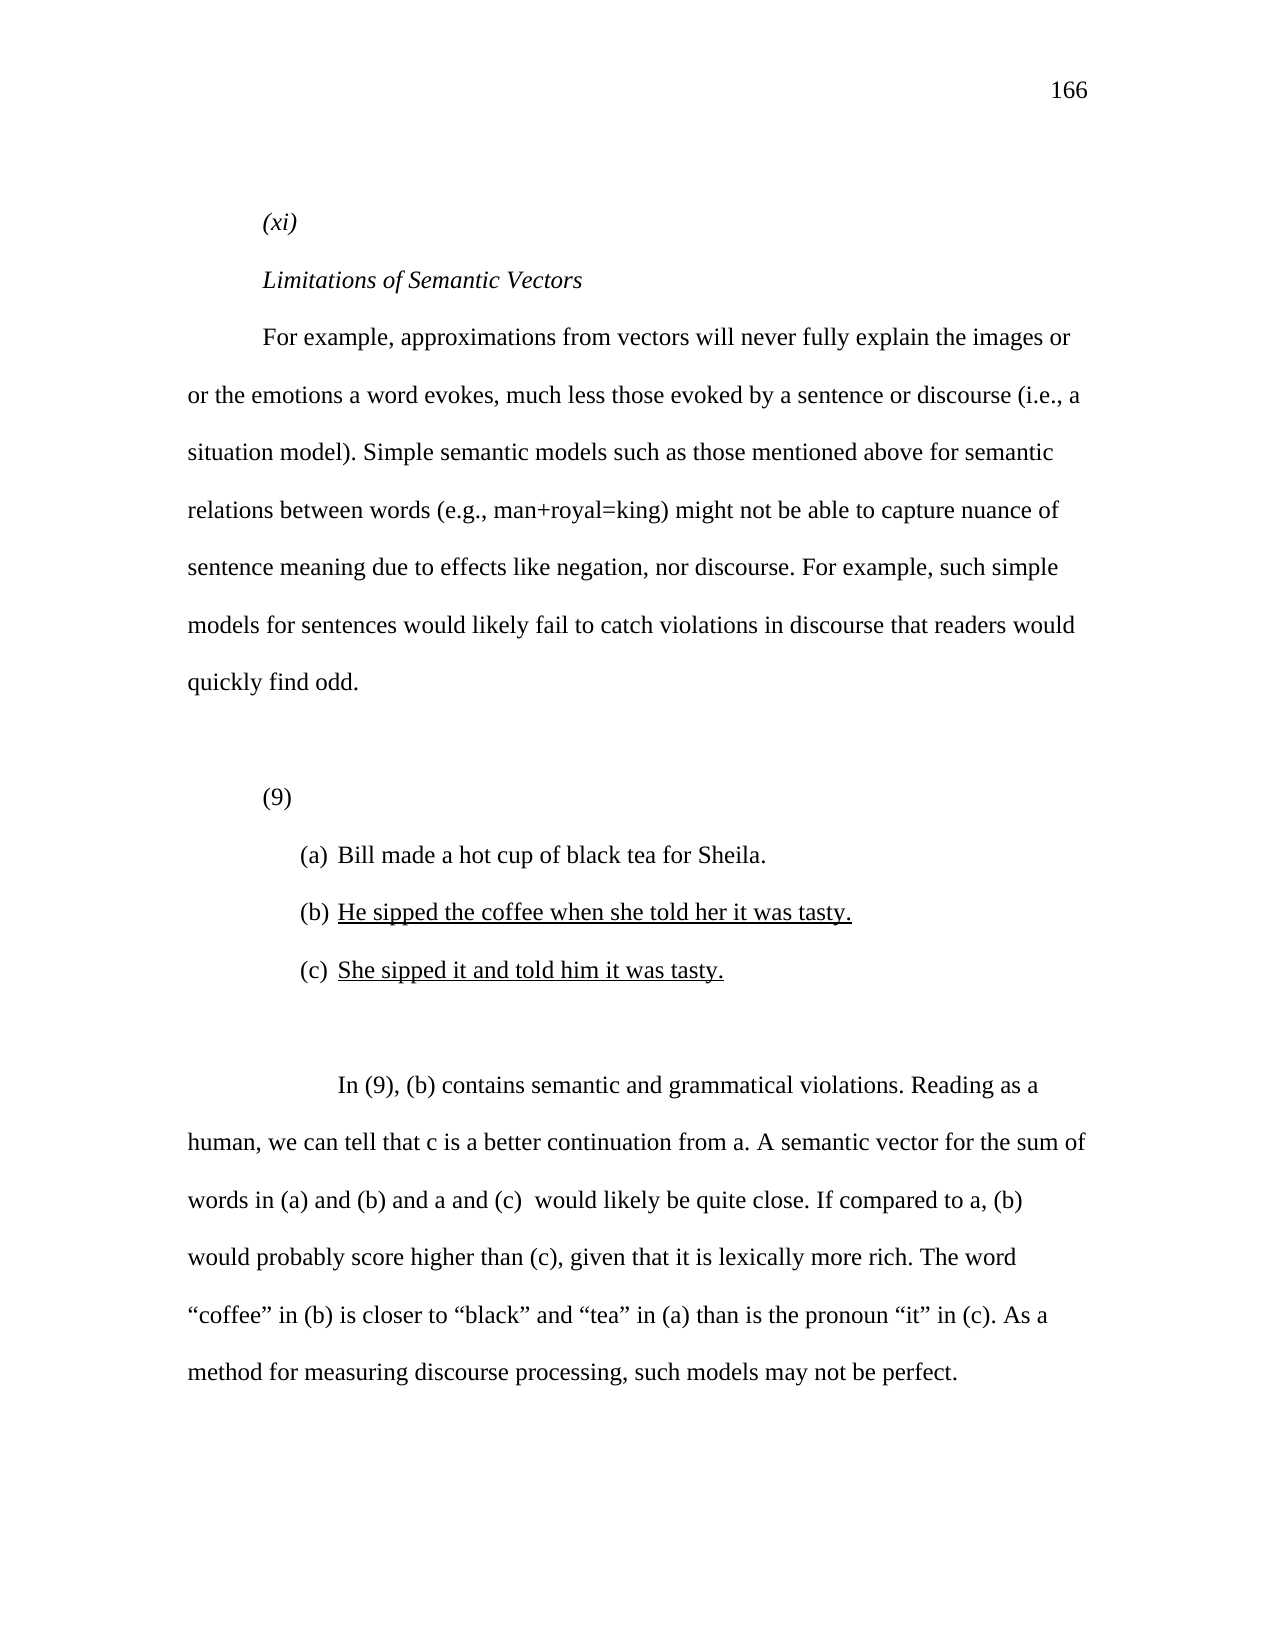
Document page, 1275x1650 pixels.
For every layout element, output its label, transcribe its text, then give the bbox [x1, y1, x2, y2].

text (xi) [187, 207, 1087, 236]
list He sipped the coffee when she told her it was tasty. [300, 897, 1087, 926]
text For example, approximations from vectors will never fully explain the images or or the emotions a word evokes, much less those evoked by a sentence or discourse (i.e., a situation model). Simple semantic models such as those mentioned above for semantic relations between words (e.g., man+royal=king) might not be able to capture nuance of sentence meaning due to effects like negation, nor discourse. For example, such simple models for sentences would likely fail to catch violations in discourse that readers would quickly find odd. [187, 322, 1087, 696]
text (9) [187, 782, 1087, 811]
text In (9), (b) contains semantic and grammatical violations. Reading as a human, we can tell that c is a better continuation from a. A semantic vector for the sum of words in (a) and (b) and a and (c) would likely be quite close. If compared to a, (b) would probably score higher than (c), given that it is lexically more rich. The word “coffee” in (b) is closer to “black” and “tea” in (a) than is the pronoun “it” in (c). As a method for measuring discourse processing, such models may not be perfect. [187, 1070, 1087, 1386]
text Limitations of Semantic Vectors [187, 265, 1087, 294]
list She sipped it and told him it was tasty. [300, 955, 1087, 984]
list Bill made a hot cup of black tea for Sheila. [300, 840, 1087, 869]
